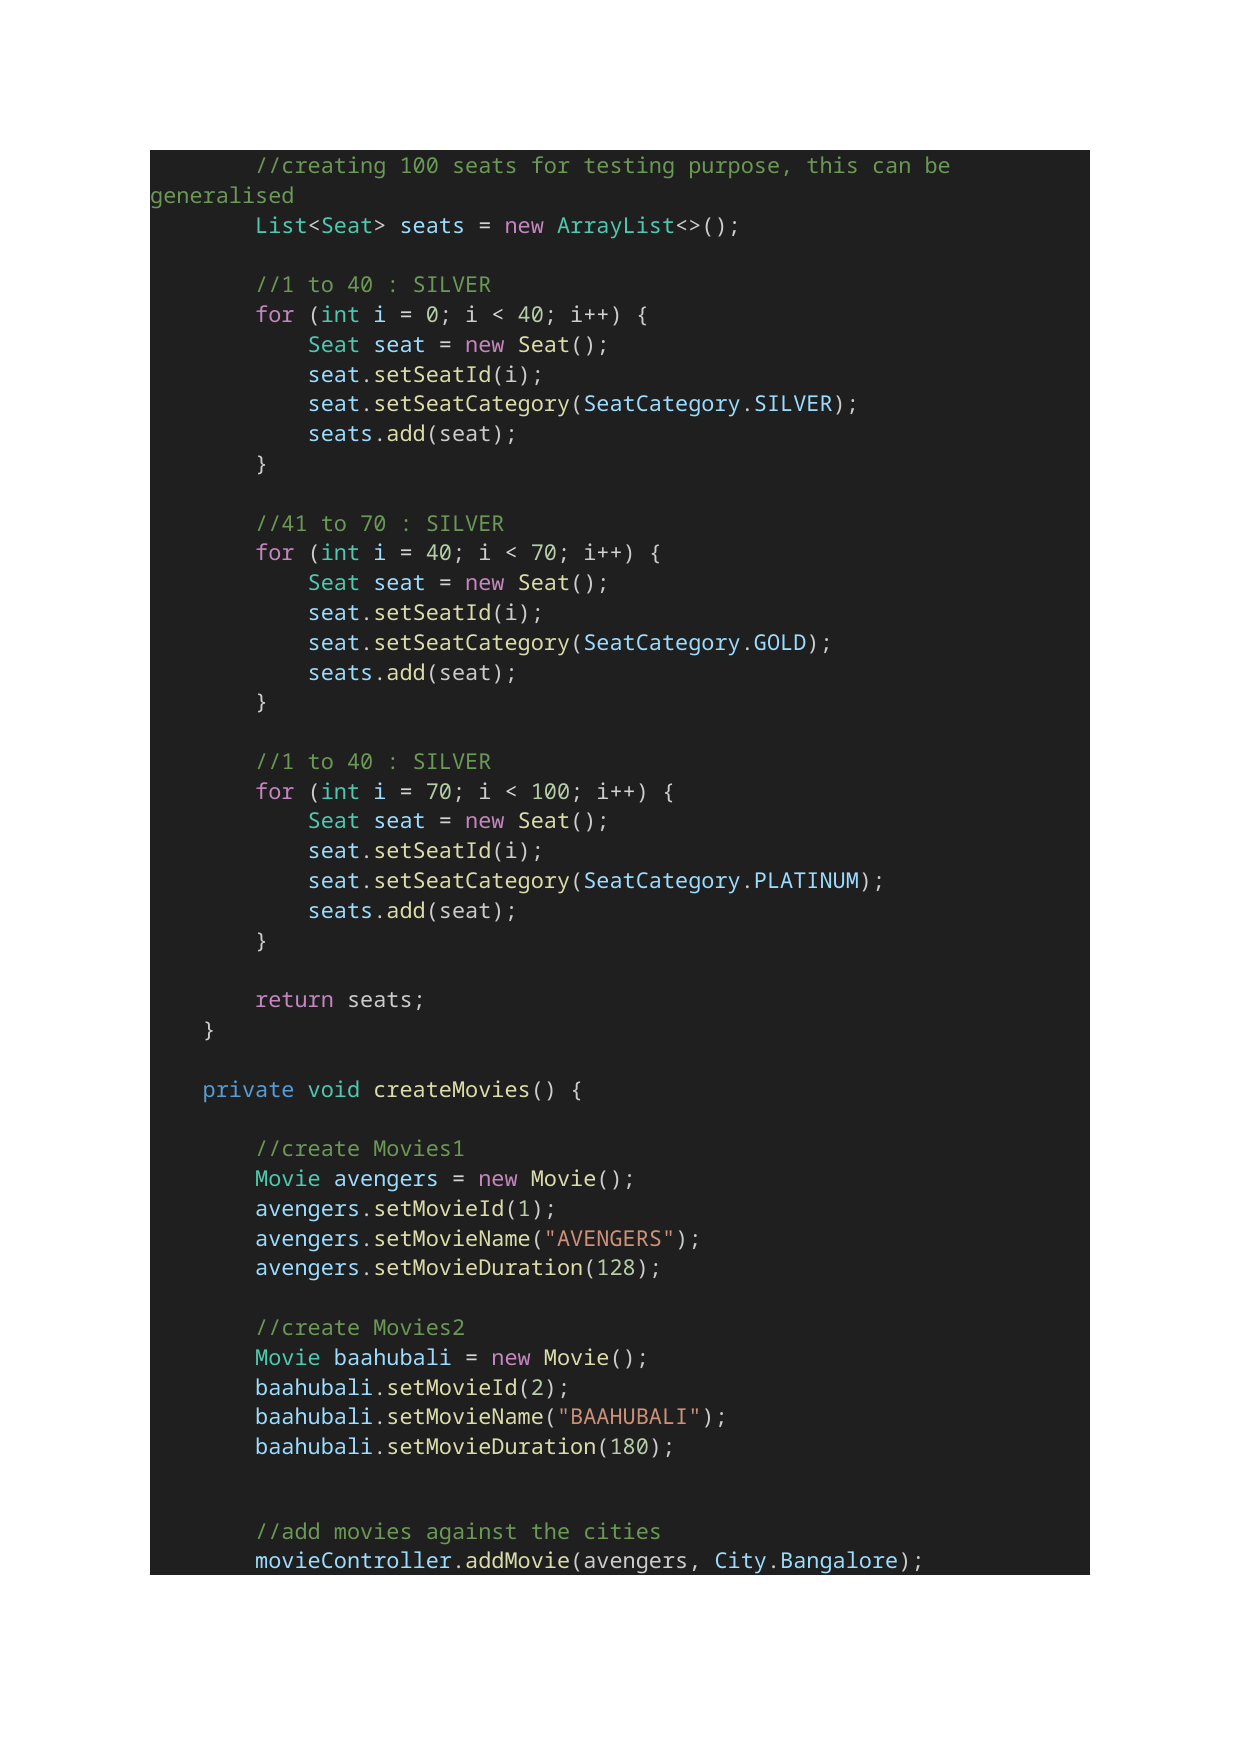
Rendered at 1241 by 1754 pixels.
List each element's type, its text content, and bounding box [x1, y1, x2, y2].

text for (int i = 0; i < 40; i++) { [150, 299, 1090, 329]
text Movie baahubali = new Movie(); [150, 1342, 1090, 1371]
text } [150, 448, 1090, 478]
text avengers.setMovieName("AVENGERS"); [150, 1222, 1090, 1252]
text for (int i = 40; i < 70; i++) { [150, 537, 1090, 567]
text seats.add(seat); [150, 418, 1090, 448]
text } [150, 1014, 1090, 1044]
text for (int i = 70; i < 100; i++) { [150, 776, 1090, 805]
text Movie avengers = new Movie(); [150, 1163, 1090, 1193]
text seat.setSeatCategory(SeatCategory.PLATINUM); [150, 865, 1090, 895]
text seat.setSeatCategory(SeatCategory.SILVER); [150, 388, 1090, 418]
text Seat seat = new Seat(); [150, 805, 1090, 835]
text } [150, 686, 1090, 716]
text //41 to 70 : SILVER [150, 507, 1090, 537]
text seat.setSeatId(i); [150, 358, 1090, 388]
text //1 to 40 : SILVER [150, 269, 1090, 299]
text seats.add(seat); [150, 656, 1090, 686]
text //1 to 40 : SILVER [150, 746, 1090, 776]
text seat.setSeatId(i); [150, 835, 1090, 865]
text movieController.addMovie(avengers, City.Bangalore); [150, 1545, 1090, 1575]
text Seat seat = new Seat(); [150, 567, 1090, 597]
text seats.add(seat); [150, 895, 1090, 924]
text //add movies against the cities [150, 1516, 1090, 1545]
text //creating 100 seats for testing purpose, this can be generalised [150, 150, 1090, 209]
text //create Movies2 [150, 1312, 1090, 1342]
text return seats; [150, 984, 1090, 1014]
text baahubali.setMovieId(2); [150, 1371, 1090, 1401]
text Seat seat = new Seat(); [150, 329, 1090, 358]
text baahubali.setMovieName("BAAHUBALI"); [150, 1401, 1090, 1431]
text avengers.setMovieId(1); [150, 1193, 1090, 1222]
text List<Seat> seats = new ArrayList<>(); [150, 209, 1090, 239]
text seat.setSeatCategory(SeatCategory.GOLD); [150, 627, 1090, 656]
text seat.setSeatId(i); [150, 597, 1090, 627]
text avengers.setMovieDuration(128); [150, 1252, 1090, 1282]
text //create Movies1 [150, 1133, 1090, 1163]
text } [150, 924, 1090, 954]
text private void createMovies() { [150, 1073, 1090, 1103]
text baahubali.setMovieDuration(180); [150, 1431, 1090, 1461]
